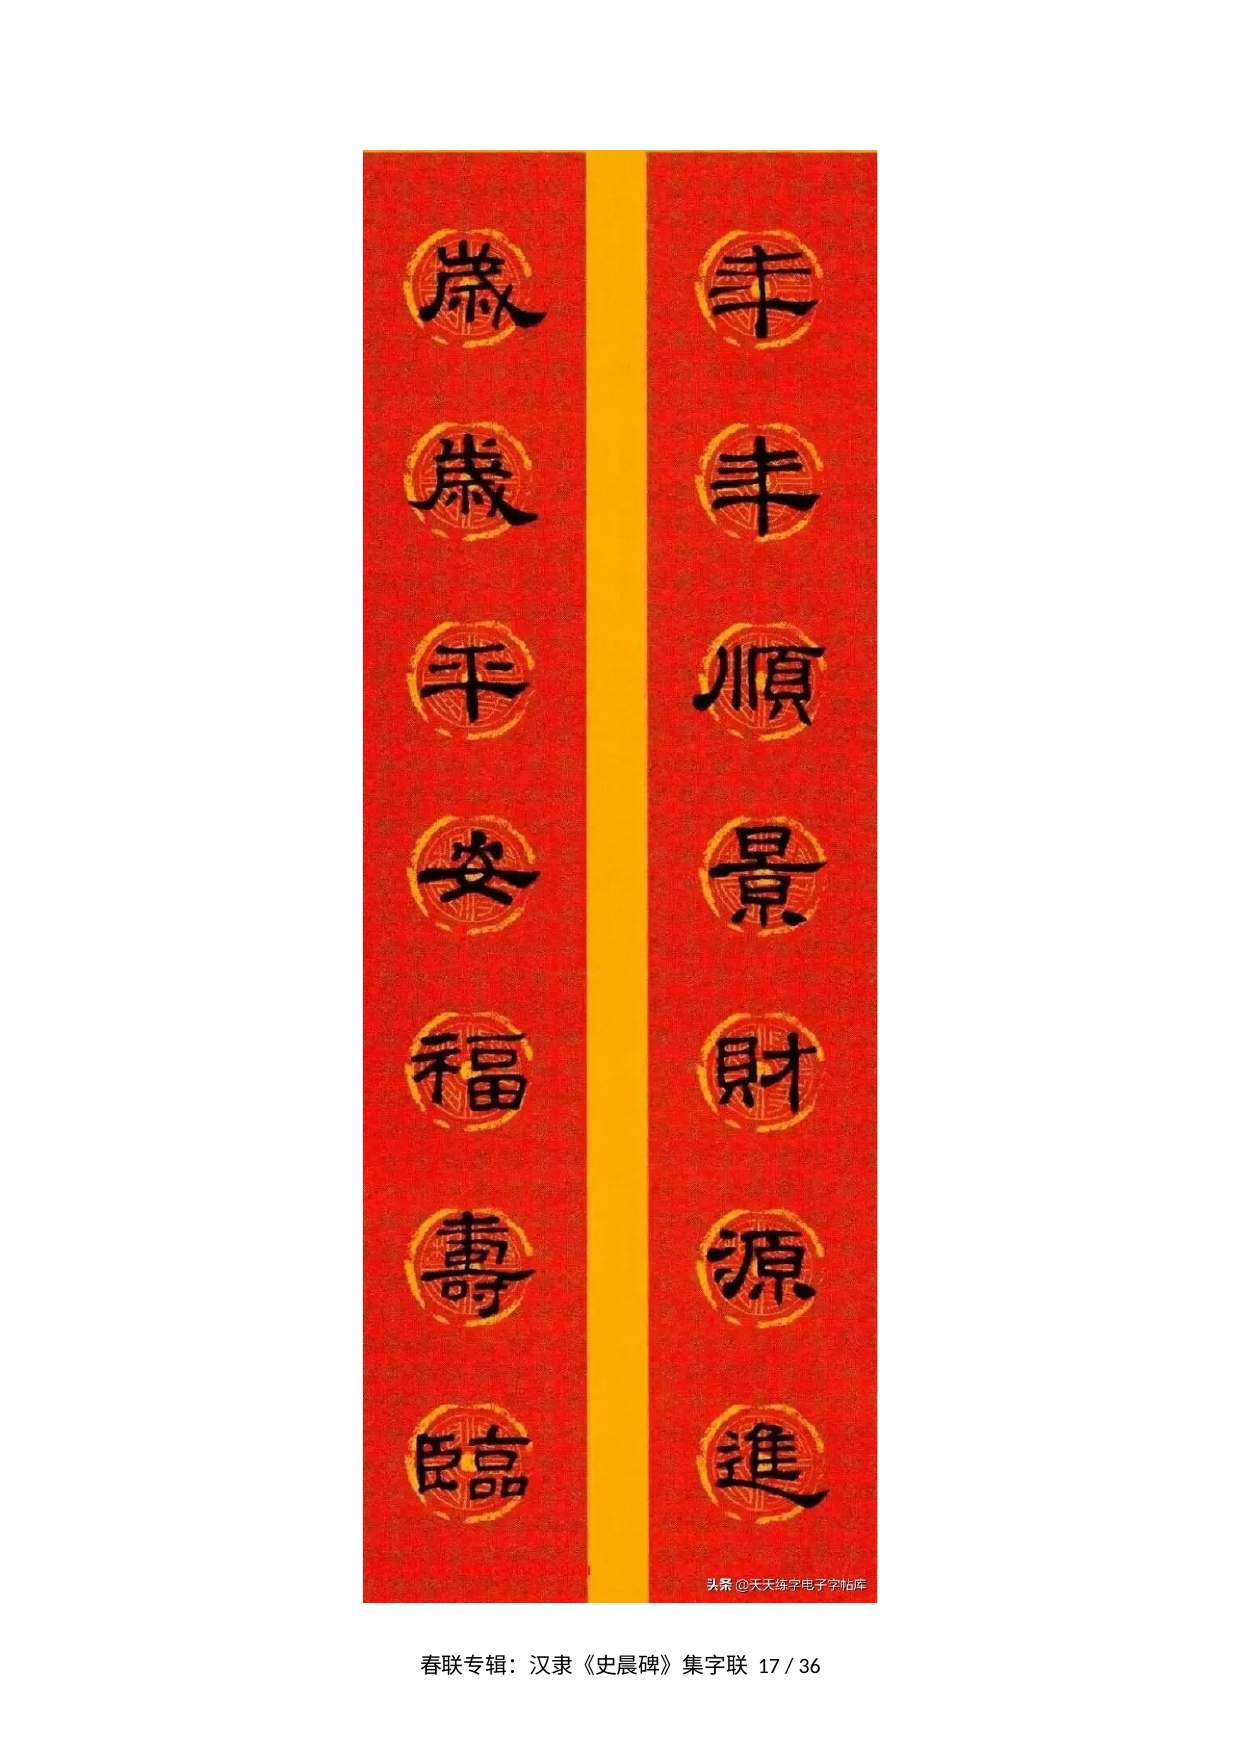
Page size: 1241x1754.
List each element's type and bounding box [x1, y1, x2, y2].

picture [362, 150, 878, 1603]
